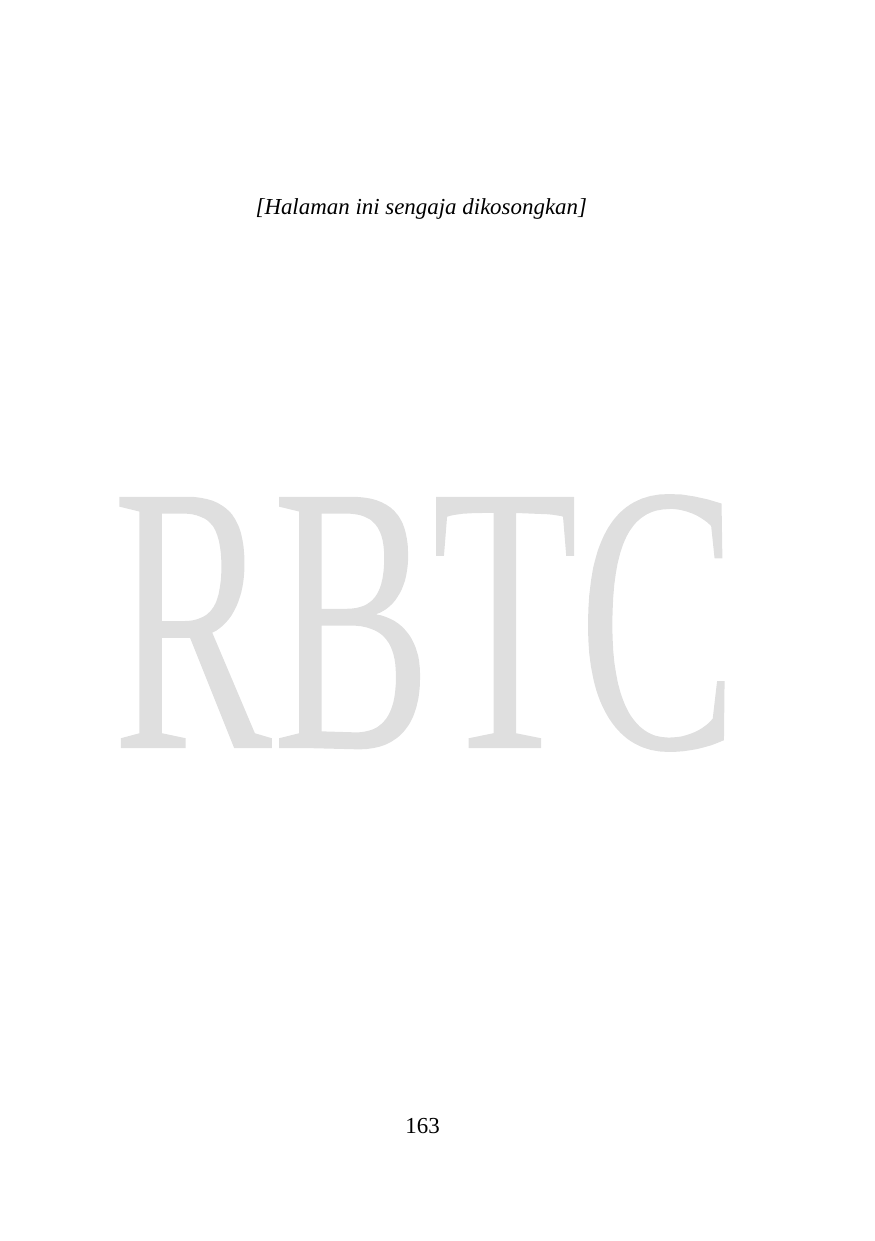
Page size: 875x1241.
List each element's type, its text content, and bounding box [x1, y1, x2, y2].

text [Halaman ini sengaja dikosongkan] [118, 193, 726, 219]
